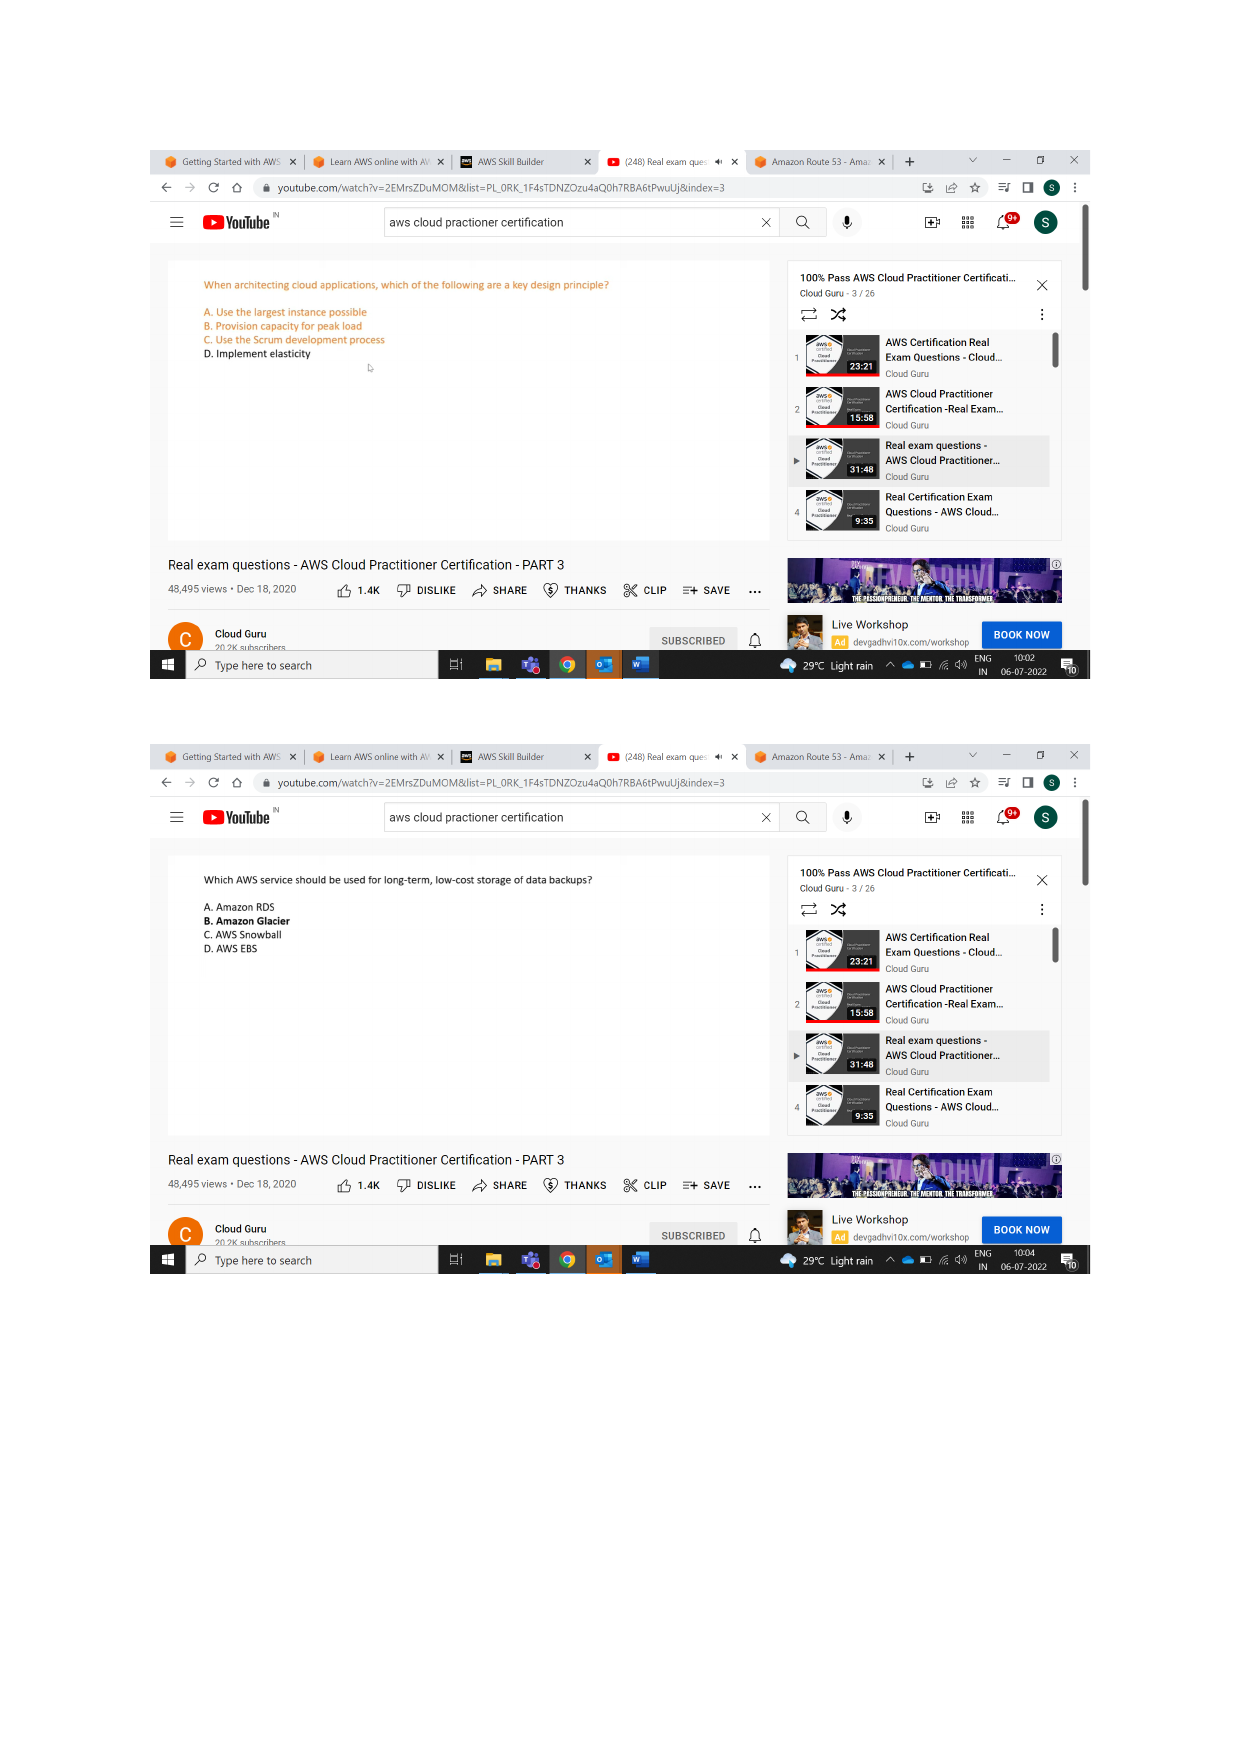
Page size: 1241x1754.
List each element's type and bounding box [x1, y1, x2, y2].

picture [150, 150, 1091, 679]
picture [150, 744, 1091, 1274]
